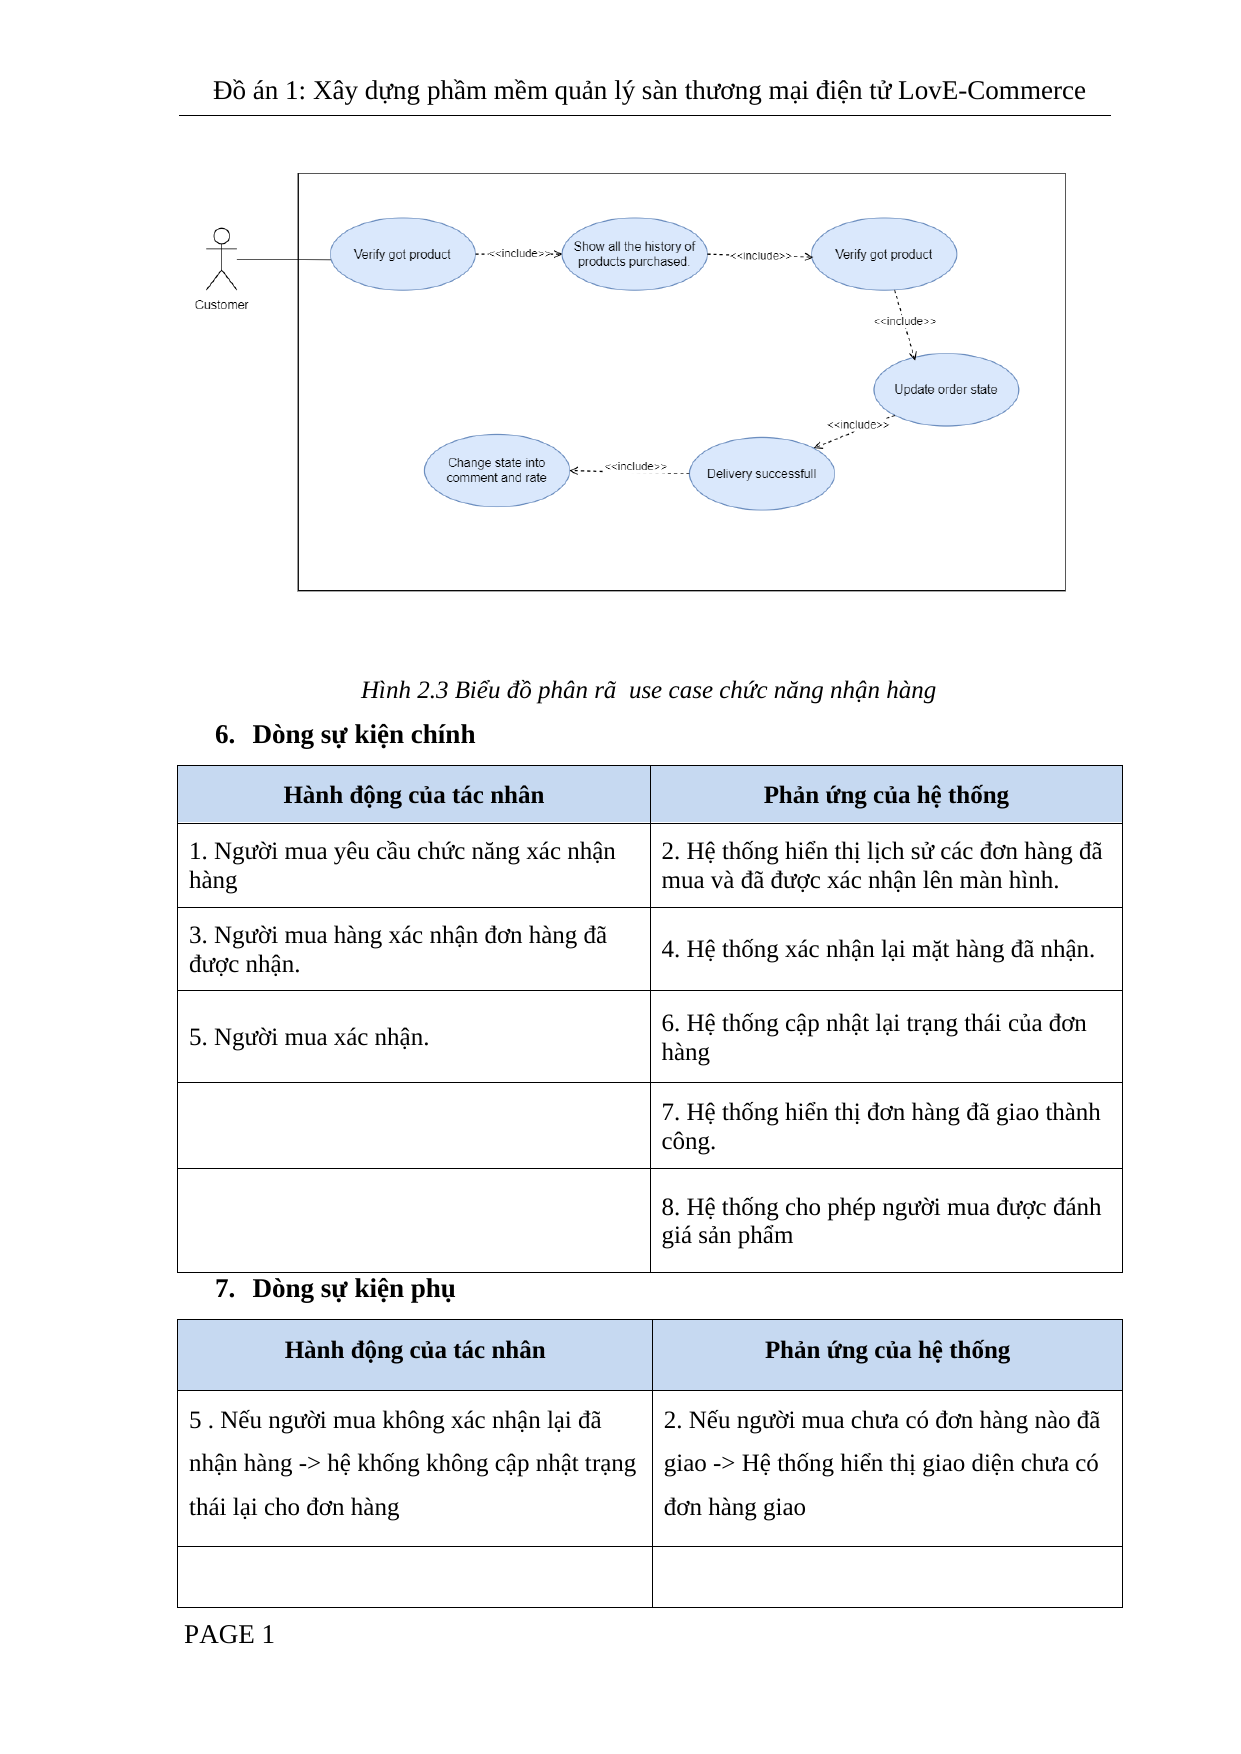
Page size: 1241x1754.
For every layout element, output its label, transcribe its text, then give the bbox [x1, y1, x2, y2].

table_header Phản ứng của hệ thống [653, 1320, 1122, 1390]
table_header Hành động của tác nhân [178, 766, 650, 822]
list Dòng sự kiện phụ [215, 1273, 1122, 1304]
table_cell Người mua hàng xác nhận đơn hàng đã được nhận. [178, 908, 650, 990]
table_header Phản ứng của hệ thống [651, 766, 1122, 822]
list Dòng sự kiện chính [215, 718, 1122, 749]
table_cell Hệ thống hiển thị đơn hàng đã giao thành công. [651, 1083, 1122, 1168]
table_cell [653, 1547, 1122, 1607]
table_cell Người mua xác nhận. [178, 991, 650, 1082]
table_cell Hệ thống cập nhật lại trạng thái của đơn hàng [651, 991, 1122, 1082]
table_cell [178, 1169, 650, 1272]
table_cell Hệ thống cho phép người mua được đánh giá sản phẩm [651, 1169, 1122, 1272]
text Hình 2.3 Biểu đồ phân rã use case chức năng nhận hàng [177, 675, 1122, 704]
table_cell Nếu người mua chưa có đơn hàng nào đã giao -> Hệ thống hiển thị giao diện chưa có đơn hàng giao [653, 1391, 1122, 1546]
table_header Hành động của tác nhân [178, 1320, 652, 1390]
table_cell 5 . Nếu người mua không xác nhận lại đã nhận hàng -> hệ khống không cập nhật trạng thái lại cho đơn hàng [178, 1391, 652, 1546]
table_cell [178, 1083, 650, 1168]
table_cell Người mua yêu cầu chức năng xác nhận hàng [178, 824, 650, 907]
table_cell [178, 1547, 652, 1607]
table_cell Hệ thống hiển thị lịch sử các đơn hàng đã mua và đã được xác nhận lên màn hình. [651, 824, 1122, 907]
picture [177, 130, 1122, 660]
table_cell Hệ thống xác nhận lại mặt hàng đã nhận. [651, 908, 1122, 990]
